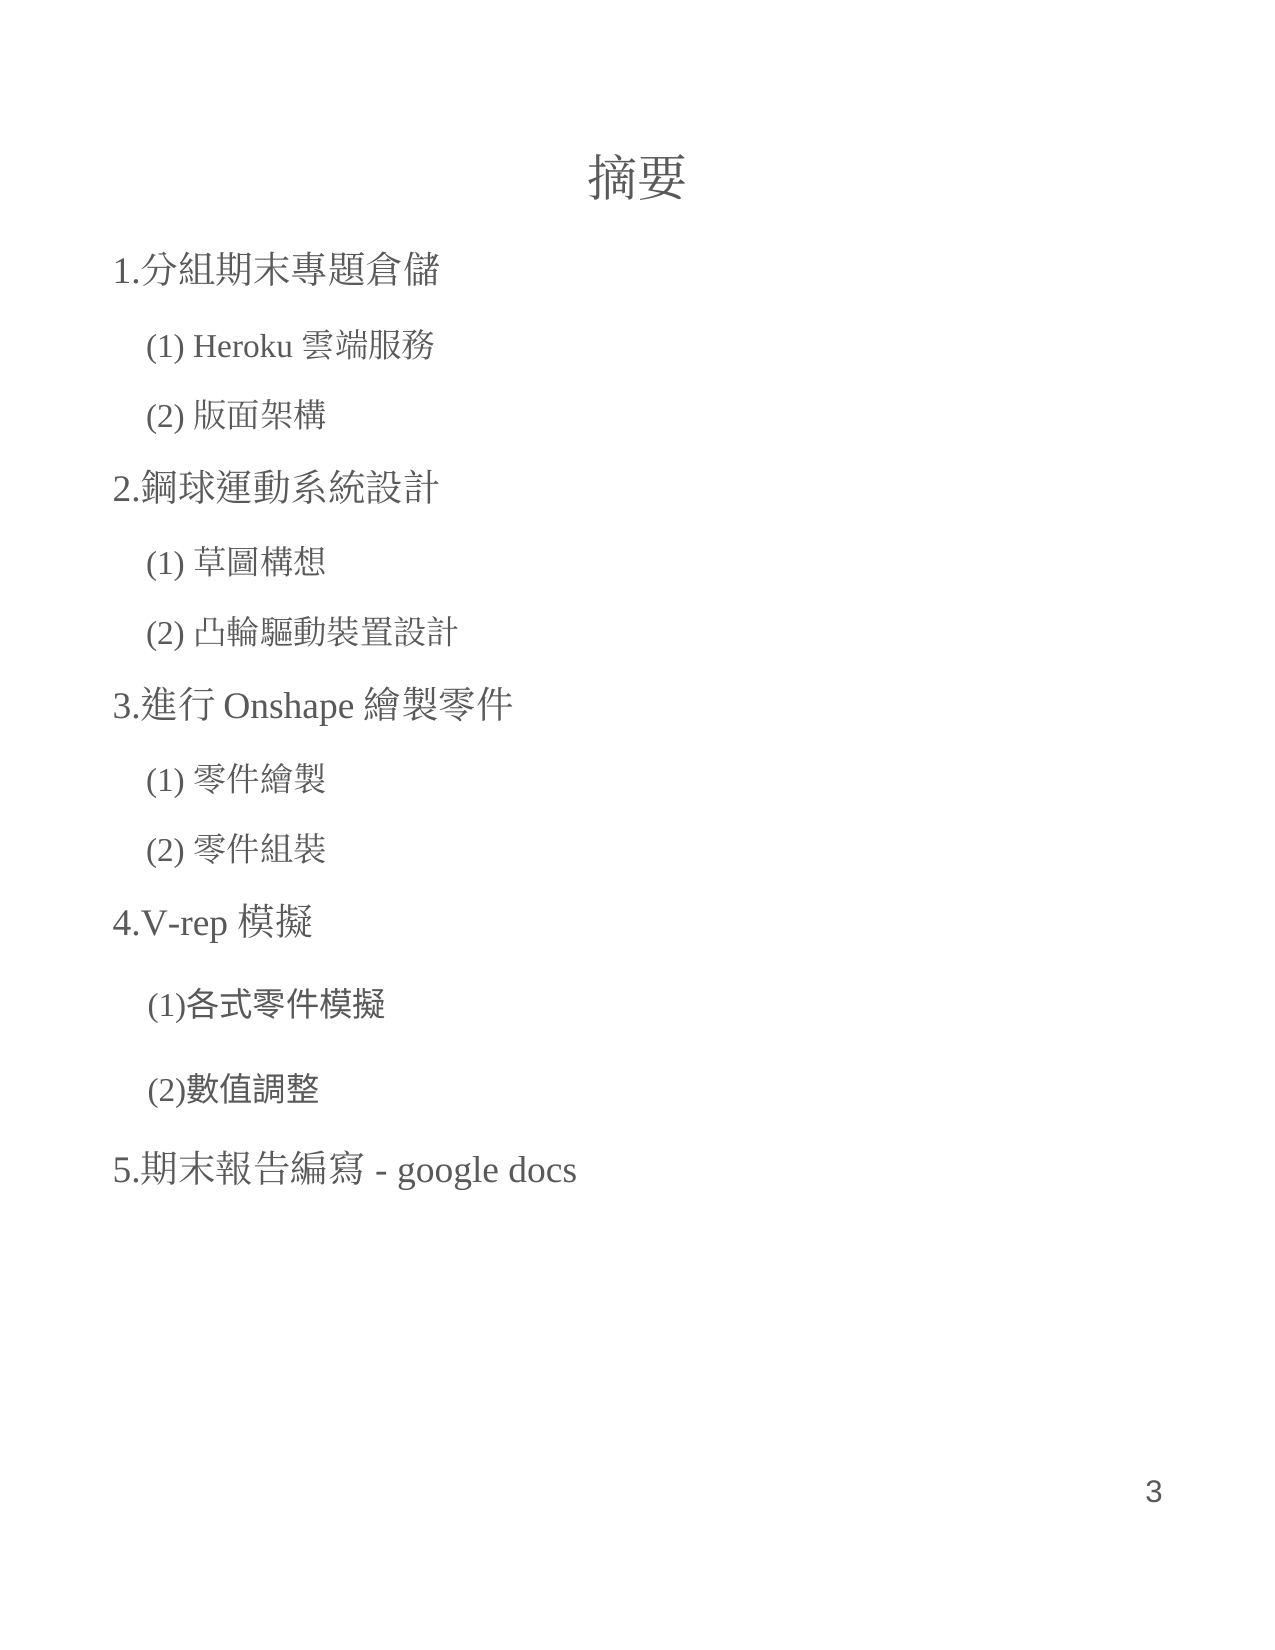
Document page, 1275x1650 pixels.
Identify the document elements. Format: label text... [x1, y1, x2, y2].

text 4.V-rep 模擬 [112, 900, 1162, 943]
text 1.分組期末專題倉儲 [112, 249, 1162, 292]
text (2) 凸輪驅動裝置設計 [112, 613, 1162, 651]
text 摘要 [112, 150, 1162, 207]
text (2)數值調整 [112, 1062, 1162, 1111]
text (1) 零件繪製 [112, 760, 1162, 799]
text 5.期末報告編寫 - google docs [112, 1147, 1162, 1190]
text 2.鋼球運動系統設計 [112, 466, 1162, 509]
text 3.進行Onshape 繪製零件 [112, 683, 1162, 726]
text (1) Heroku 雲端服務 [112, 326, 1162, 364]
text (2) 零件組裝 [112, 830, 1162, 869]
text (2) 版面架構 [112, 396, 1162, 434]
text (1) 草圖構想 [112, 543, 1162, 581]
text (1)各式零件模擬 [112, 977, 1162, 1026]
